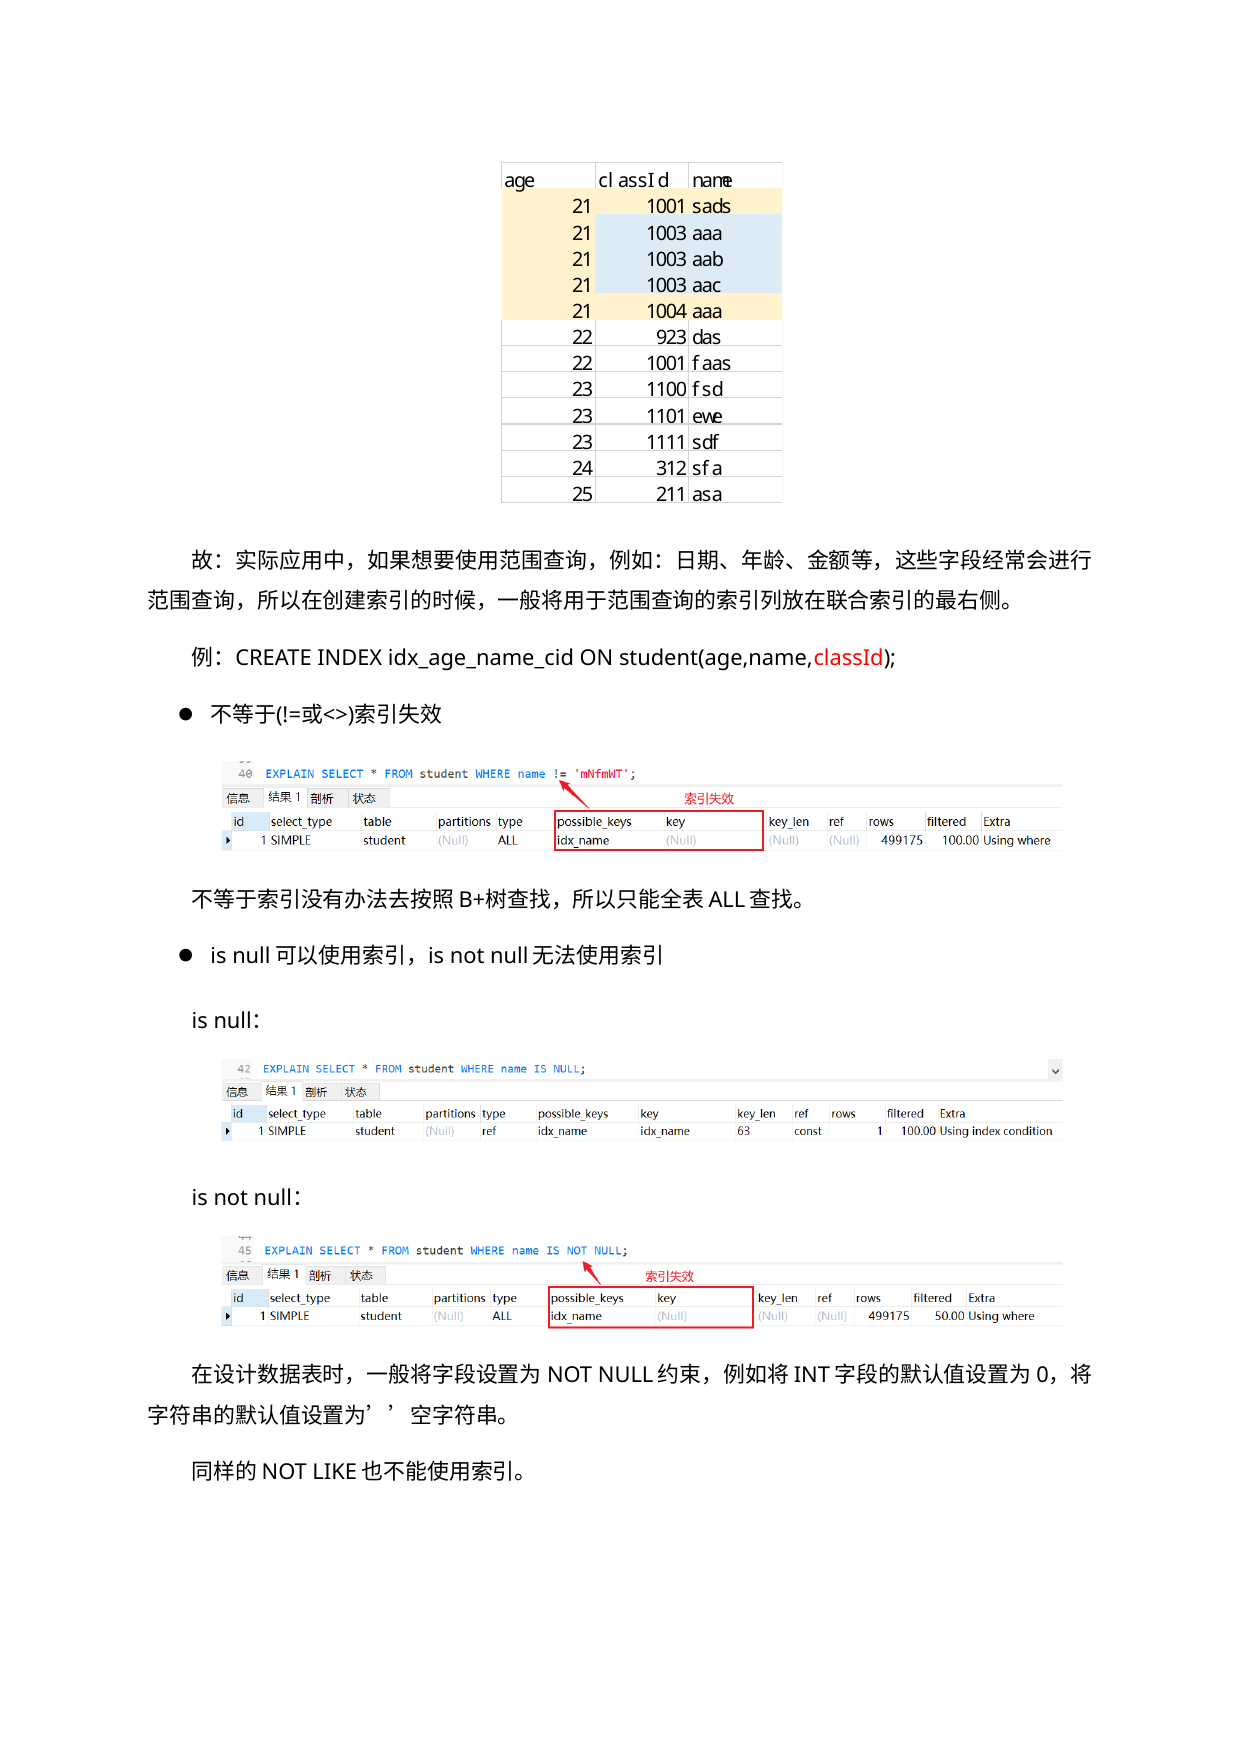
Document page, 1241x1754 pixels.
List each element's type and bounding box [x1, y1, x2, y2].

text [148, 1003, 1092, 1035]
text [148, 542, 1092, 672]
picture [221, 1236, 1063, 1330]
picture [221, 761, 1063, 854]
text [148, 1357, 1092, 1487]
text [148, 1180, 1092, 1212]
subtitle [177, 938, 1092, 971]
picture [221, 1059, 1063, 1142]
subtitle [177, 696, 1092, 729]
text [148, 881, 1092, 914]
